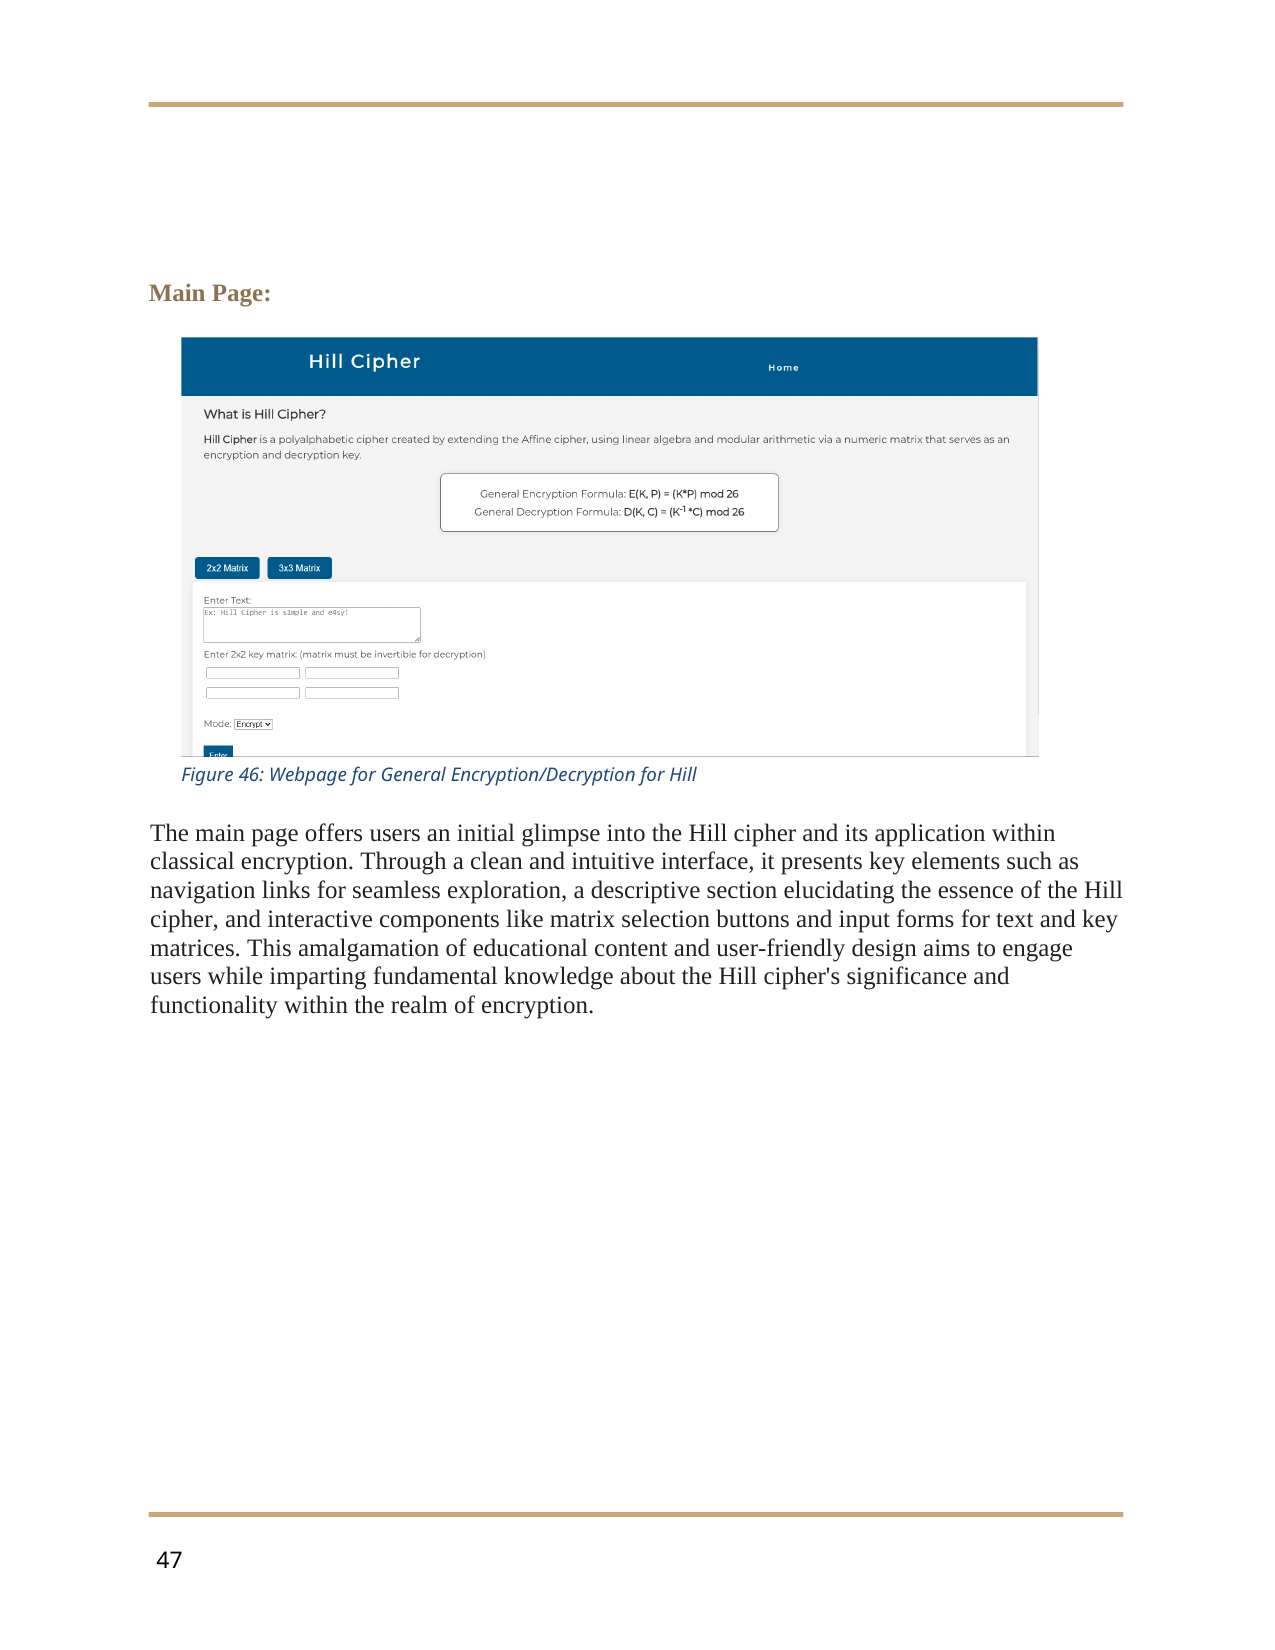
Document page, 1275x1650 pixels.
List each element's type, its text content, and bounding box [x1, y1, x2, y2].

picture [148, 102, 1124, 107]
subtitle Main Page: [148, 278, 1125, 307]
picture [148, 1512, 1124, 1517]
picture [181, 337, 1039, 757]
text The main page offers users an initial glimpse into the Hill cipher and its application within classical encryption. Through a clean and intuitive interface, it presents key elements such as navigation links for seamless exploration, a descriptive section elucidating the essence of the Hill cipher, and interactive components like matrix selection buttons and input forms for text and key matrices. This amalgamation of educational content and user-friendly design aims to engage users while imparting fundamental knowledge about the Hill cipher's significance and functionality within the realm of encryption. [150, 818, 1125, 1019]
